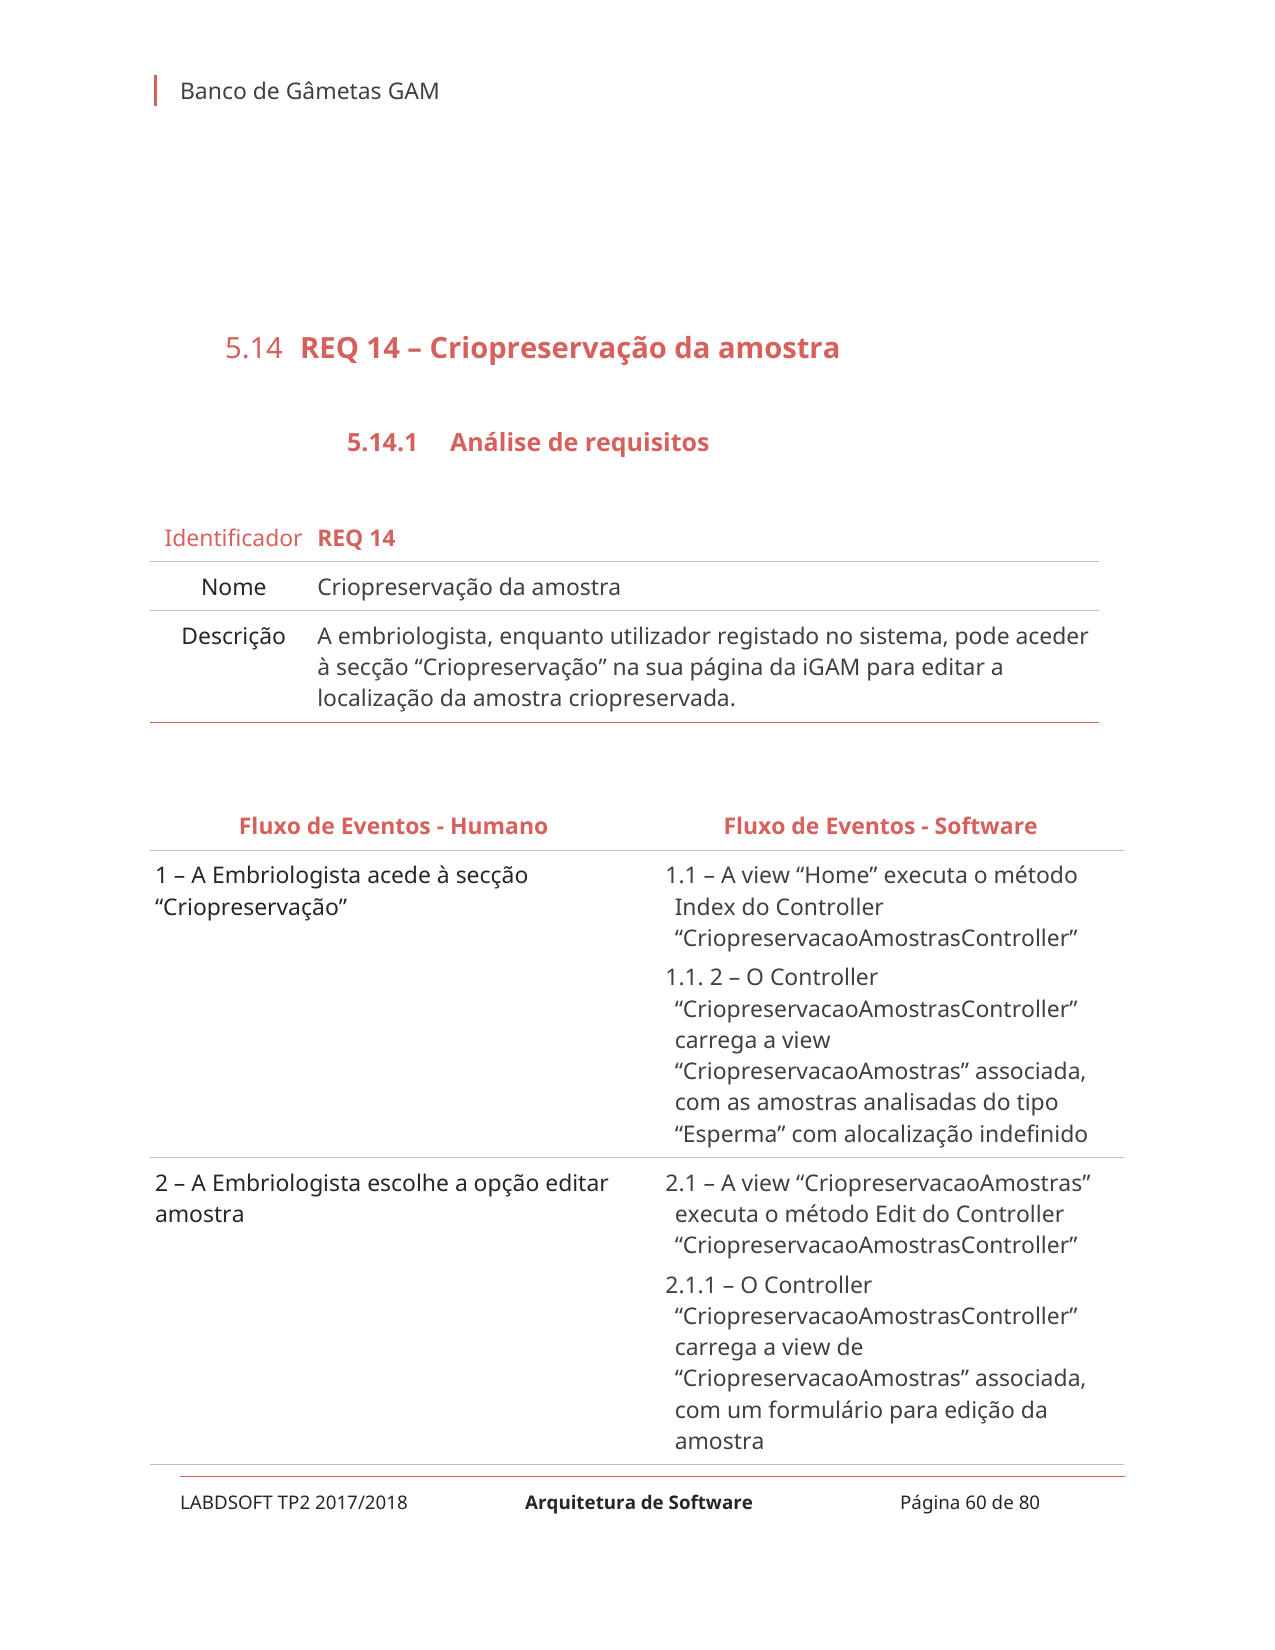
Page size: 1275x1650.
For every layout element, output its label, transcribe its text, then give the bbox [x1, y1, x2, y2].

subtitle Análise de requisitos [347, 425, 1125, 459]
table_cell Criopreservação da amostra [317, 562, 1098, 610]
table_header Identificador [150, 522, 317, 561]
table_header Fluxo de Eventos - Humano [150, 810, 637, 850]
table_cell 2 – A Embriologista escolhe a opção editar amostra [150, 1158, 637, 1464]
table_cell 2.1 – A view “CriopreservacaoAmostras” executa o método Edit do Controller “CriopreservacaoAmostrasController” 2.1.1 – O Controller “CriopreservacaoAmostrasController” carrega a view de “CriopreservacaoAmostras” associada, com um formulário para edição da amostra [637, 1158, 1124, 1464]
table_cell 1 – A Embriologista acede à secção “Criopreservação” [150, 851, 637, 1157]
table_cell Nome [150, 562, 317, 610]
table_cell Descrição [150, 611, 317, 722]
table_header REQ 14 [317, 522, 1098, 561]
table_cell A embriologista, enquanto utilizador registado no sistema, pode aceder à secção “Criopreservação” na sua página da iGAM para editar a localização da amostra criopreservada. [317, 611, 1098, 722]
subtitle REQ 14 – Criopreservação da amostra [225, 327, 1125, 367]
table_cell 1.1 – A view “Home” executa o método Index do Controller “CriopreservacaoAmostrasController” 1.1. 2 – O Controller “CriopreservacaoAmostrasController” carrega a view “CriopreservacaoAmostras” associada, com as amostras analisadas do tipo “Esperma” com alocalização indefinido [637, 851, 1124, 1157]
table_header Fluxo de Eventos - Software [637, 810, 1124, 850]
